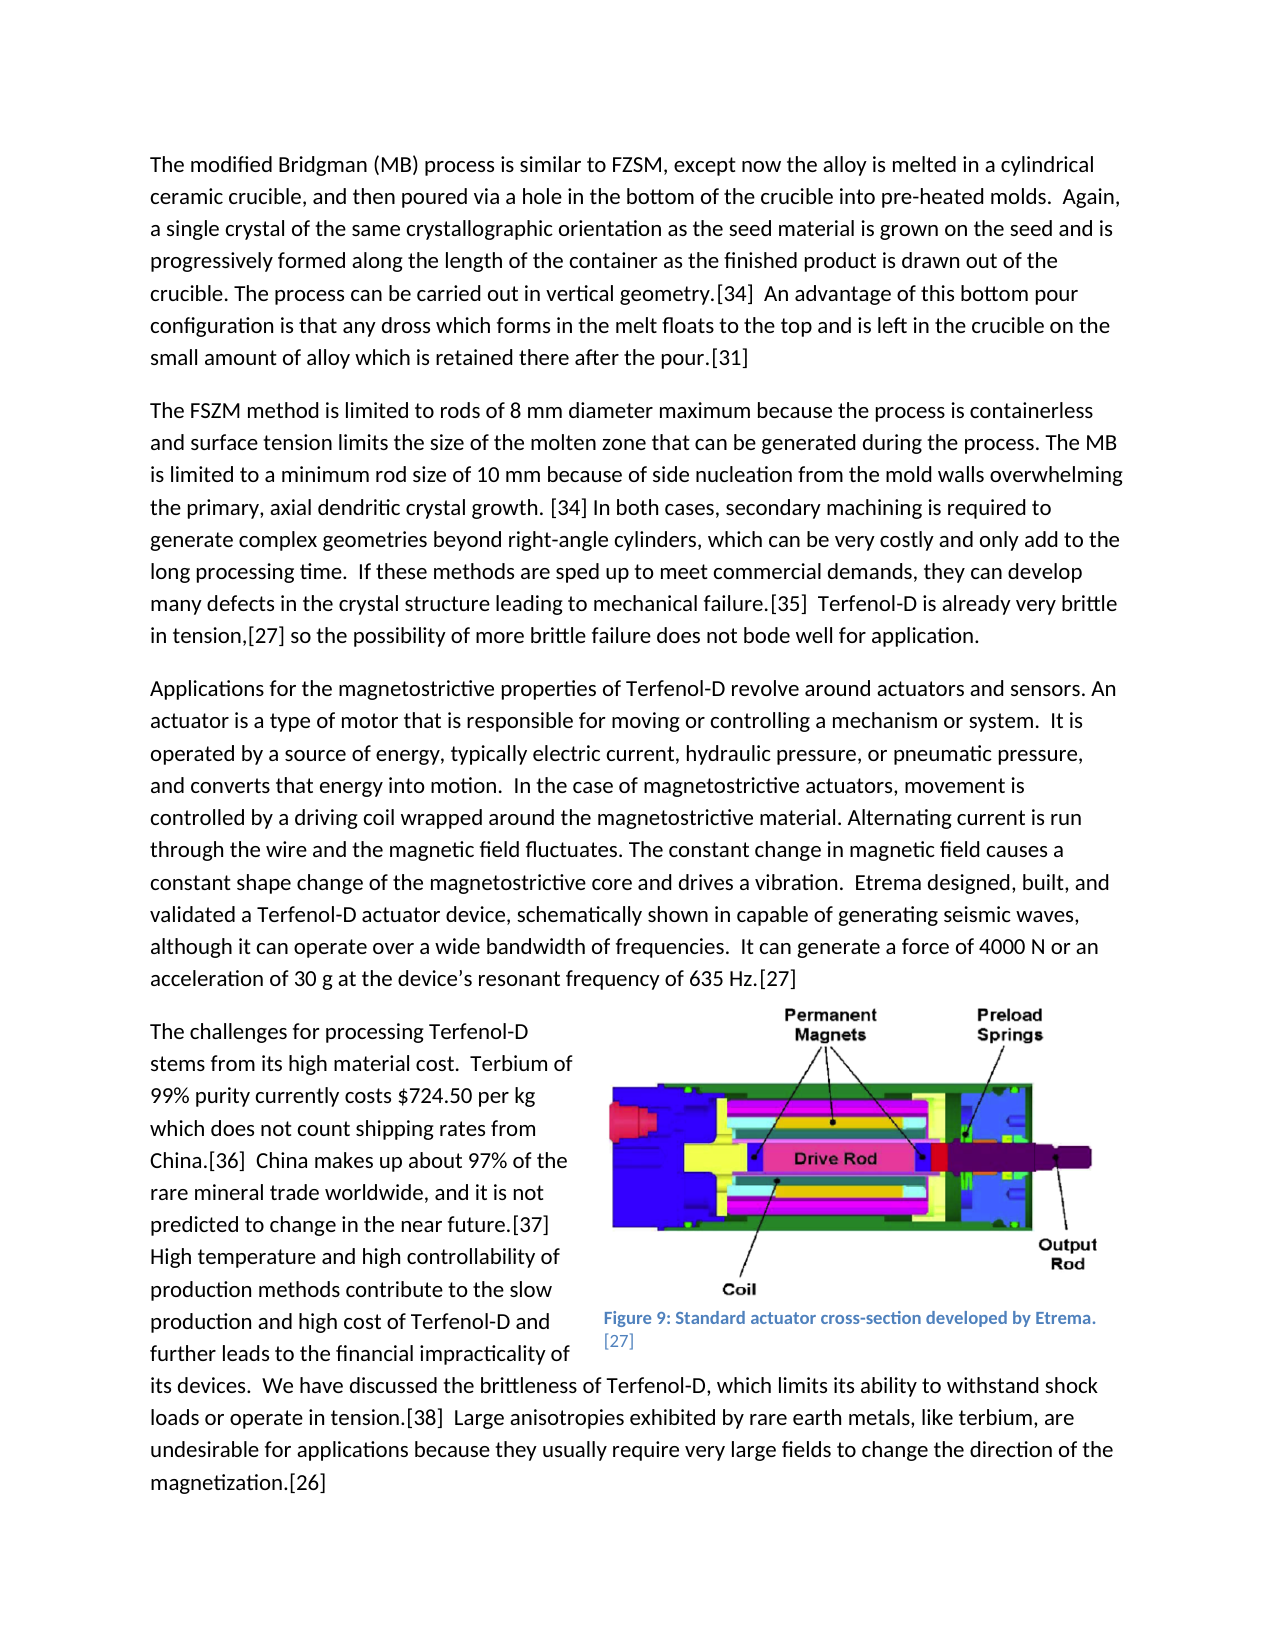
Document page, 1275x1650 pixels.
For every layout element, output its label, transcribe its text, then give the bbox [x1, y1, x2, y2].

text Applications for the magnetostrictive properties of Terfenol-D revolve around actuators and sensors. An actuator is a type of motor that is responsible for moving or controlling a mechanism or system. It is operated by a source of energy, typically electric current, hydraulic pressure, or pneumatic pressure, and converts that energy into motion. In the case of magnetostrictive actuators, movement is controlled by a driving coil wrapped around the magnetostrictive material. Alternating current is run through the wire and the magnetic field fluctuates. The constant change in magnetic field causes a constant shape change of the magnetostrictive core and drives a vibration. Etrema designed, built, and validated a Terfenol-D actuator device, schematically shown in capable of generating seismic waves, although it can operate over a wide bandwidth of frequencies. It can generate a force of 4000 N or an acceleration of 30 g at the device’s resonant frequency of 635 Hz.[27] [150, 674, 1125, 992]
picture [603, 997, 1106, 1302]
text The FSZM method is limited to rods of 8 mm diameter maximum because the process is containerless and surface tension limits the size of the molten zone that can be generated during the process. The MB is limited to a minimum rod size of 10 mm because of side nucleation from the mold walls overwhelming the primary, axial dendritic crystal growth. [34] In both cases, secondary machining is required to generate complex geometries beyond right-angle cylinders, which can be very costly and only add to the long processing time. If these methods are sped up to meet commercial demands, they can develop many defects in the crystal structure leading to mechanical failure.[35] Terfenol-D is already very brittle in tension,[27] so the possibility of more brittle failure does not bode well for application. [150, 396, 1125, 649]
text The modified Bridgman (MB) process is similar to FZSM, except now the alloy is melted in a cylindrical ceramic crucible, and then poured via a hole in the bottom of the crucible into pre-heated molds. Again, a single crystal of the same crystallographic orientation as the seed material is grown on the seed and is progressively formed along the length of the container as the finished product is drawn out of the crucible. The process can be carried out in vertical geometry.[34] An advantage of this bottom pour configuration is that any dross which forms in the melt floats to the top and is left in the crucible on the small amount of alloy which is retained there after the pour.[31] [150, 150, 1125, 371]
